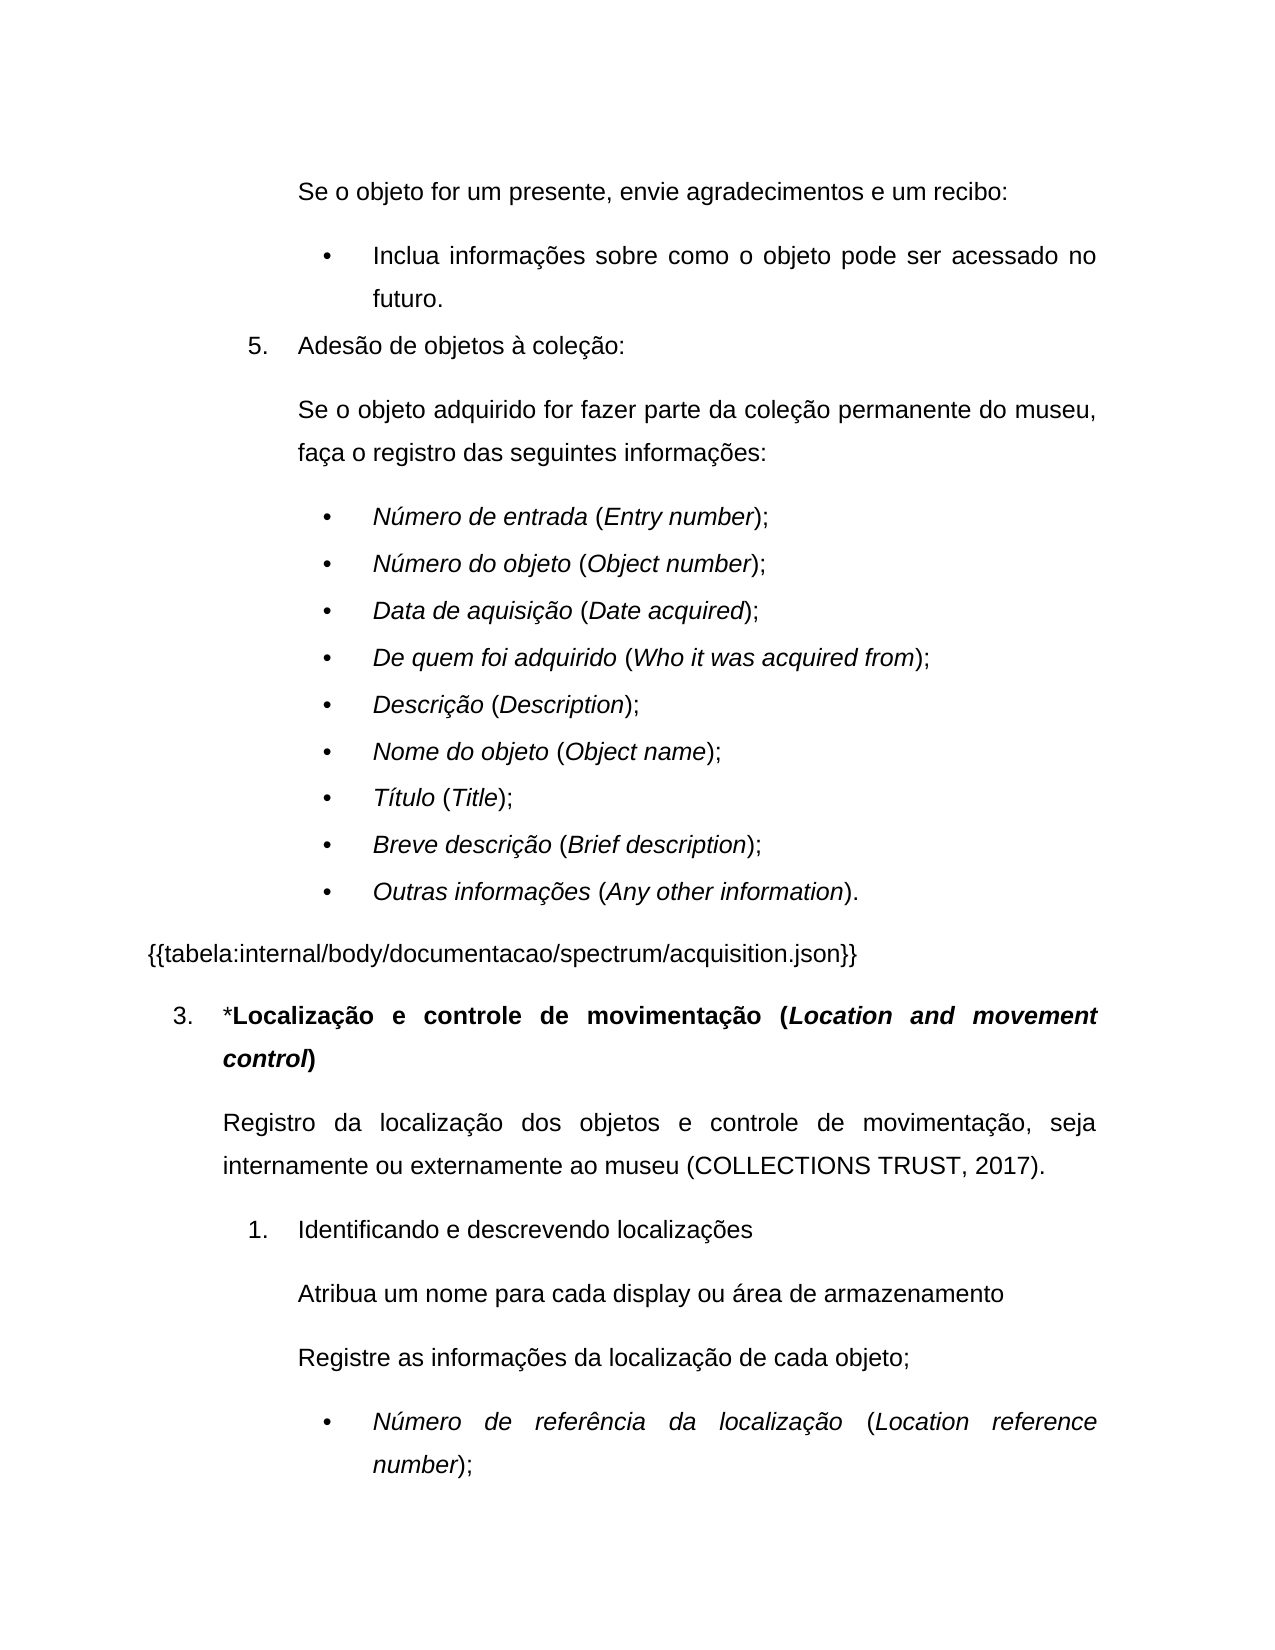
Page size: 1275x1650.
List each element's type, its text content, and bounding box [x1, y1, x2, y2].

list Se o objeto for um presente, envie agradecimentos e um recibo: [248, 177, 1098, 206]
list Número de referência da localização (Location reference number); [323, 1407, 1098, 1479]
list Número de entrada (Entry number); [323, 502, 1098, 531]
list Inclua informações sobre como o objeto pode ser acessado no futuro. [323, 241, 1098, 313]
list Número do objeto (Object number); [323, 549, 1098, 578]
list Se o objeto adquirido for fazer parte da coleção permanente do museu, faça o registro das seguintes informações: [248, 395, 1098, 467]
list Descrição (Description); [323, 690, 1098, 718]
list Nome do objeto (Object name); [323, 737, 1098, 765]
list Título (Title); [323, 783, 1098, 812]
list Outras informações (Any other information). [323, 877, 1098, 906]
list Breve descrição (Brief description); [323, 830, 1098, 859]
list Identificando e descrevendo localizações [248, 1215, 1098, 1244]
list Adesão de objetos à coleção: [248, 331, 1098, 360]
text {{tabela:internal/body/documentacao/spectrum/acquisition.json}} [148, 939, 1098, 968]
list De quem foi adquirido (Who it was acquired from); [323, 643, 1098, 672]
list Data de aquisição (Date acquired); [323, 596, 1098, 625]
list Atribua um nome para cada display ou área de armazenamento [248, 1279, 1098, 1308]
list Registre as informações da localização de cada objeto; [248, 1343, 1098, 1372]
list *Localização e controle de movimentação (Location and movement control) [173, 1001, 1098, 1073]
list Registro da localização dos objetos e controle de movimentação, seja internamente ou externamente ao museu (COLLECTIONS TRUST, 2017). [173, 1108, 1098, 1180]
